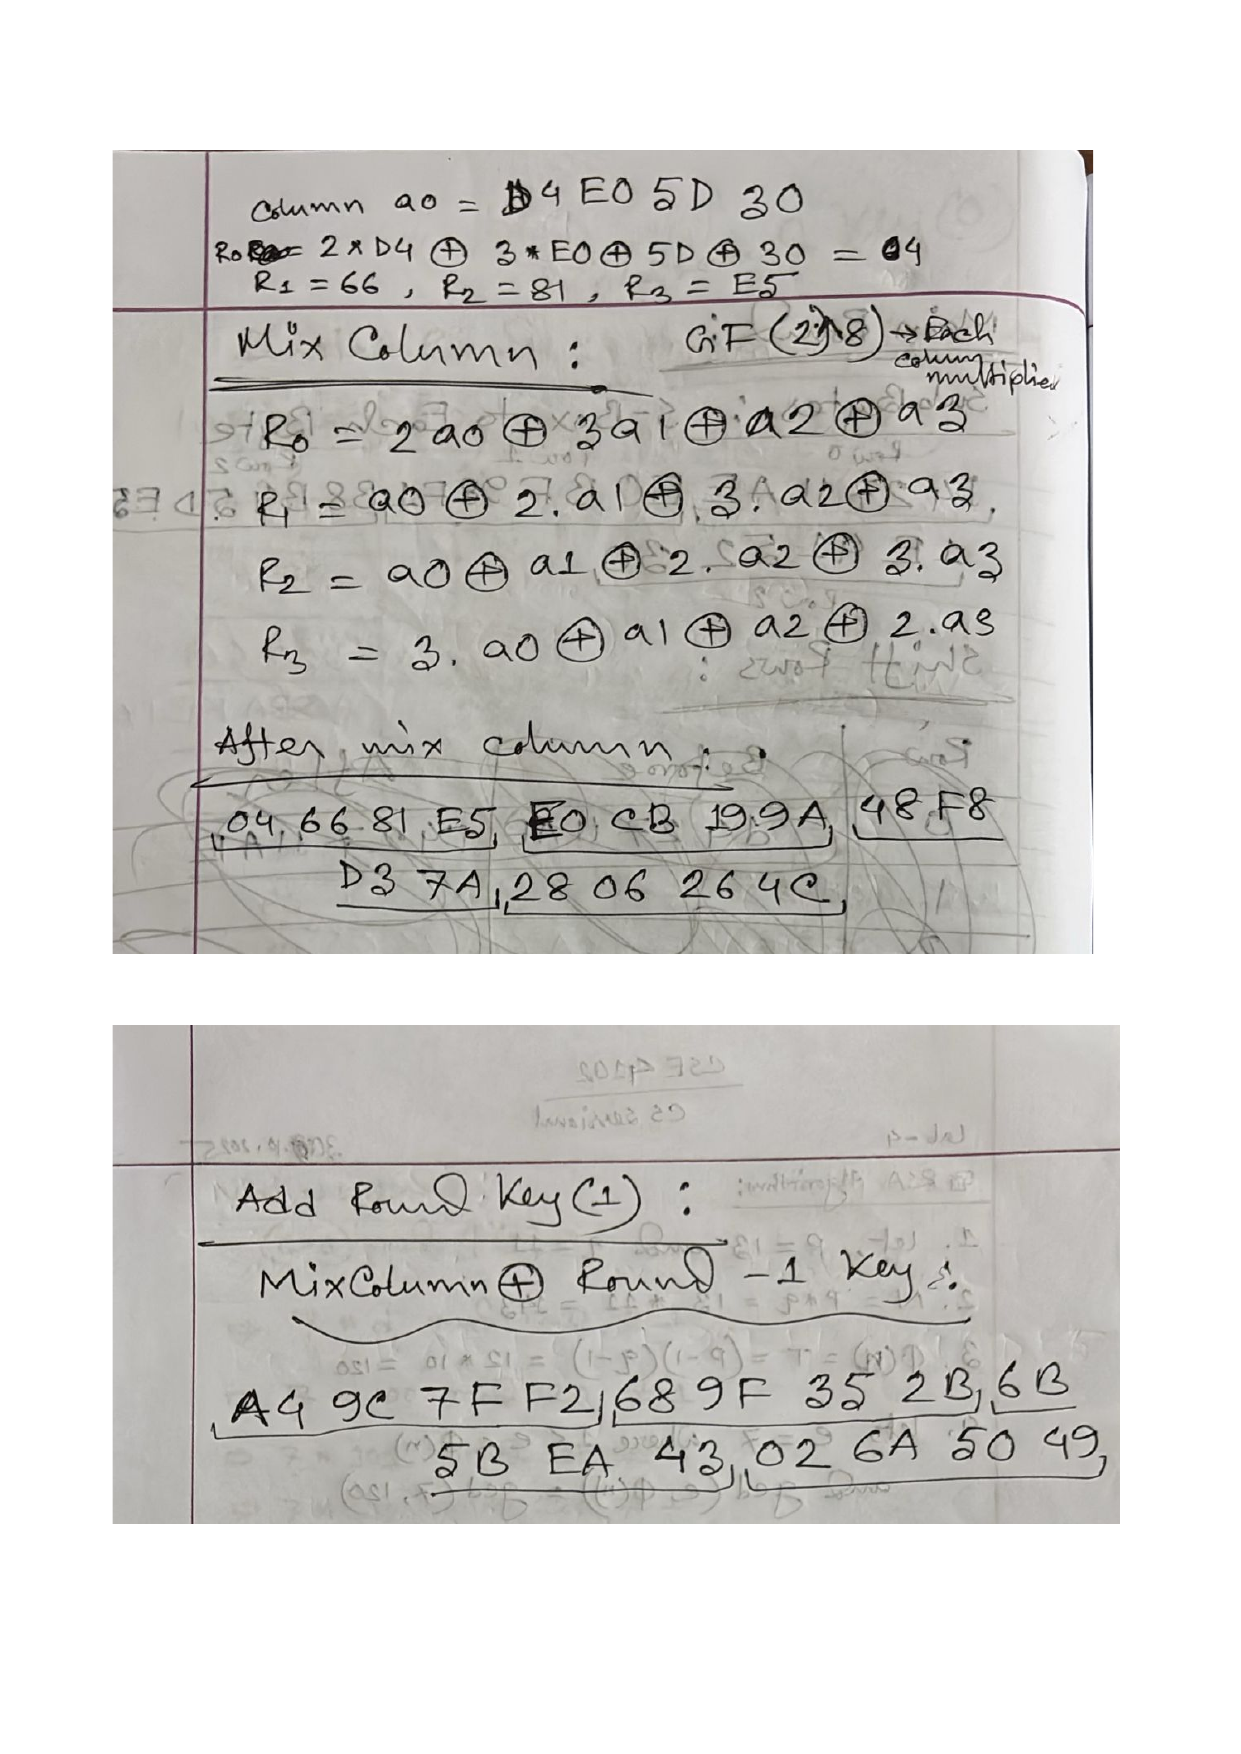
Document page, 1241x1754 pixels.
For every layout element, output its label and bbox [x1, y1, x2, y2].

picture [112, 1025, 1120, 1524]
picture [112, 150, 1094, 954]
